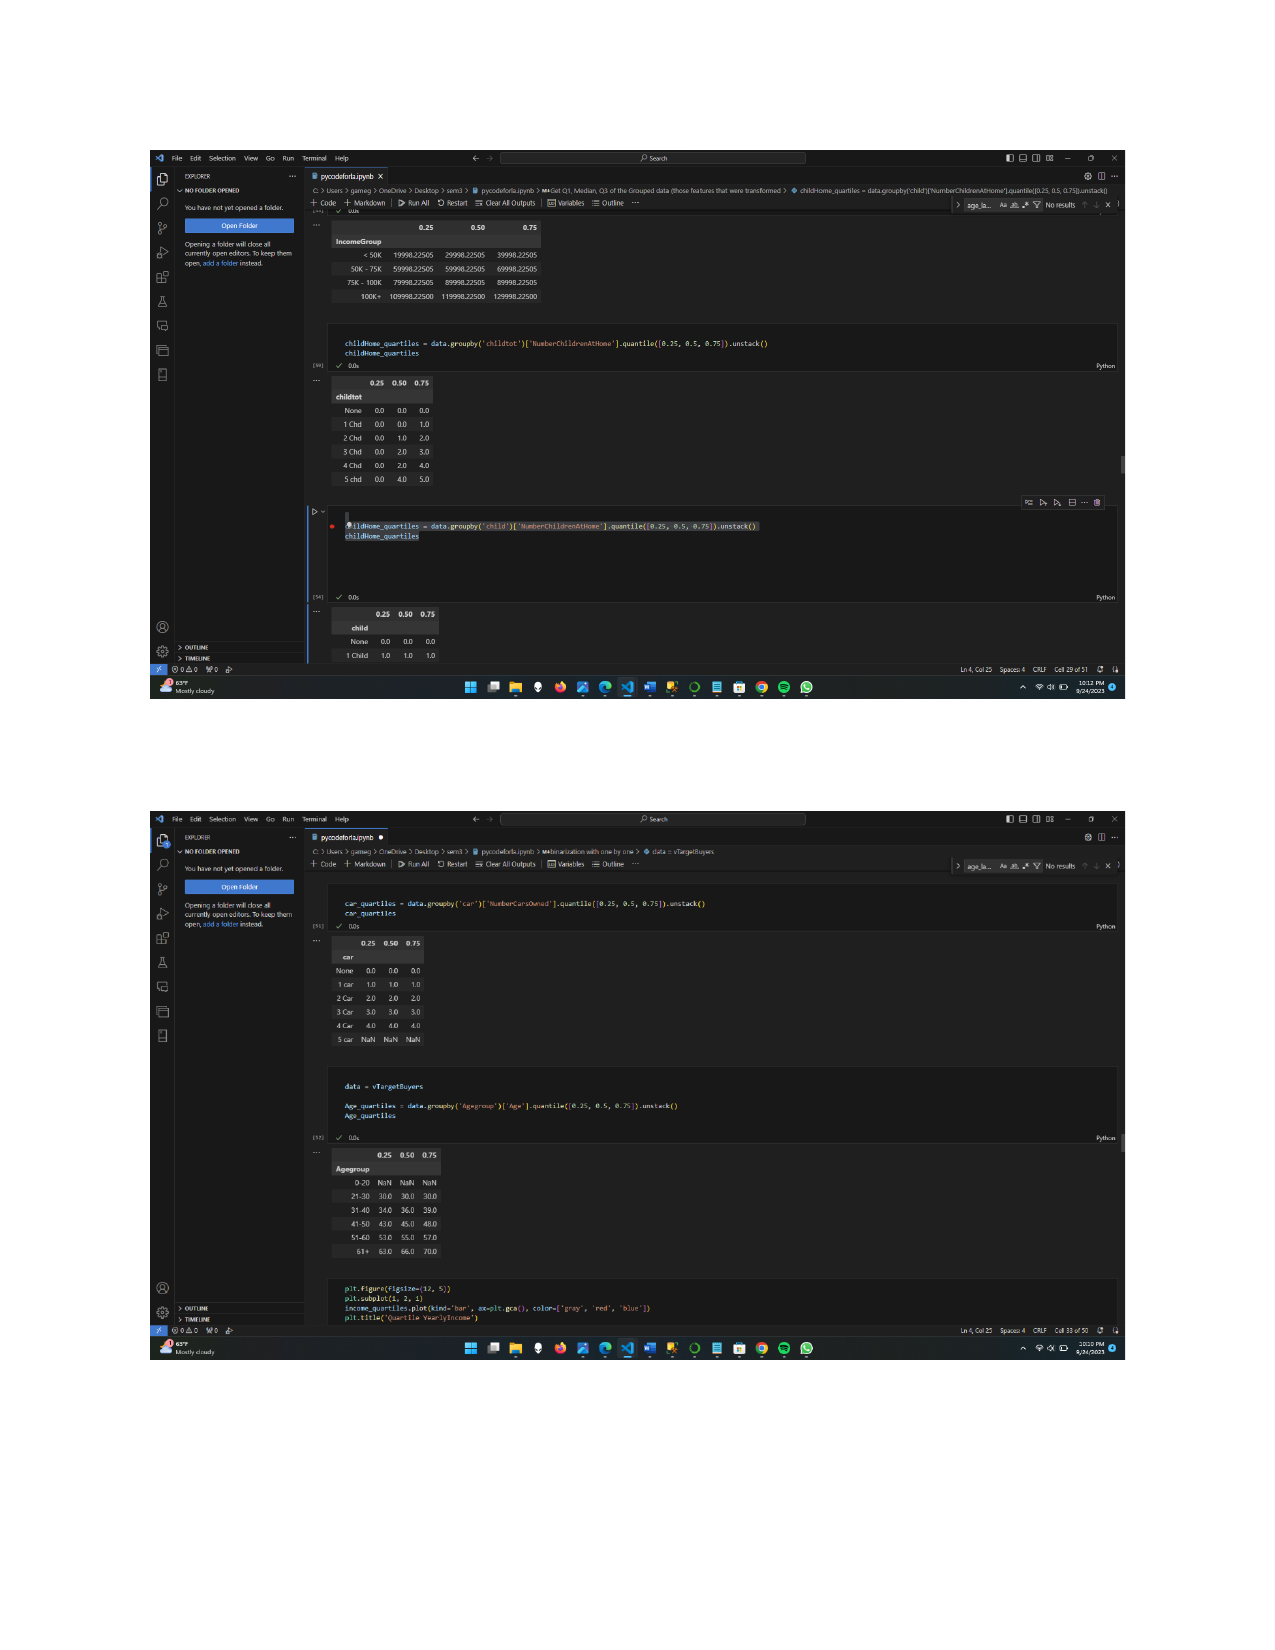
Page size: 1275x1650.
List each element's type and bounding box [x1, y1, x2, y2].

picture [150, 150, 1125, 699]
picture [150, 811, 1125, 1360]
